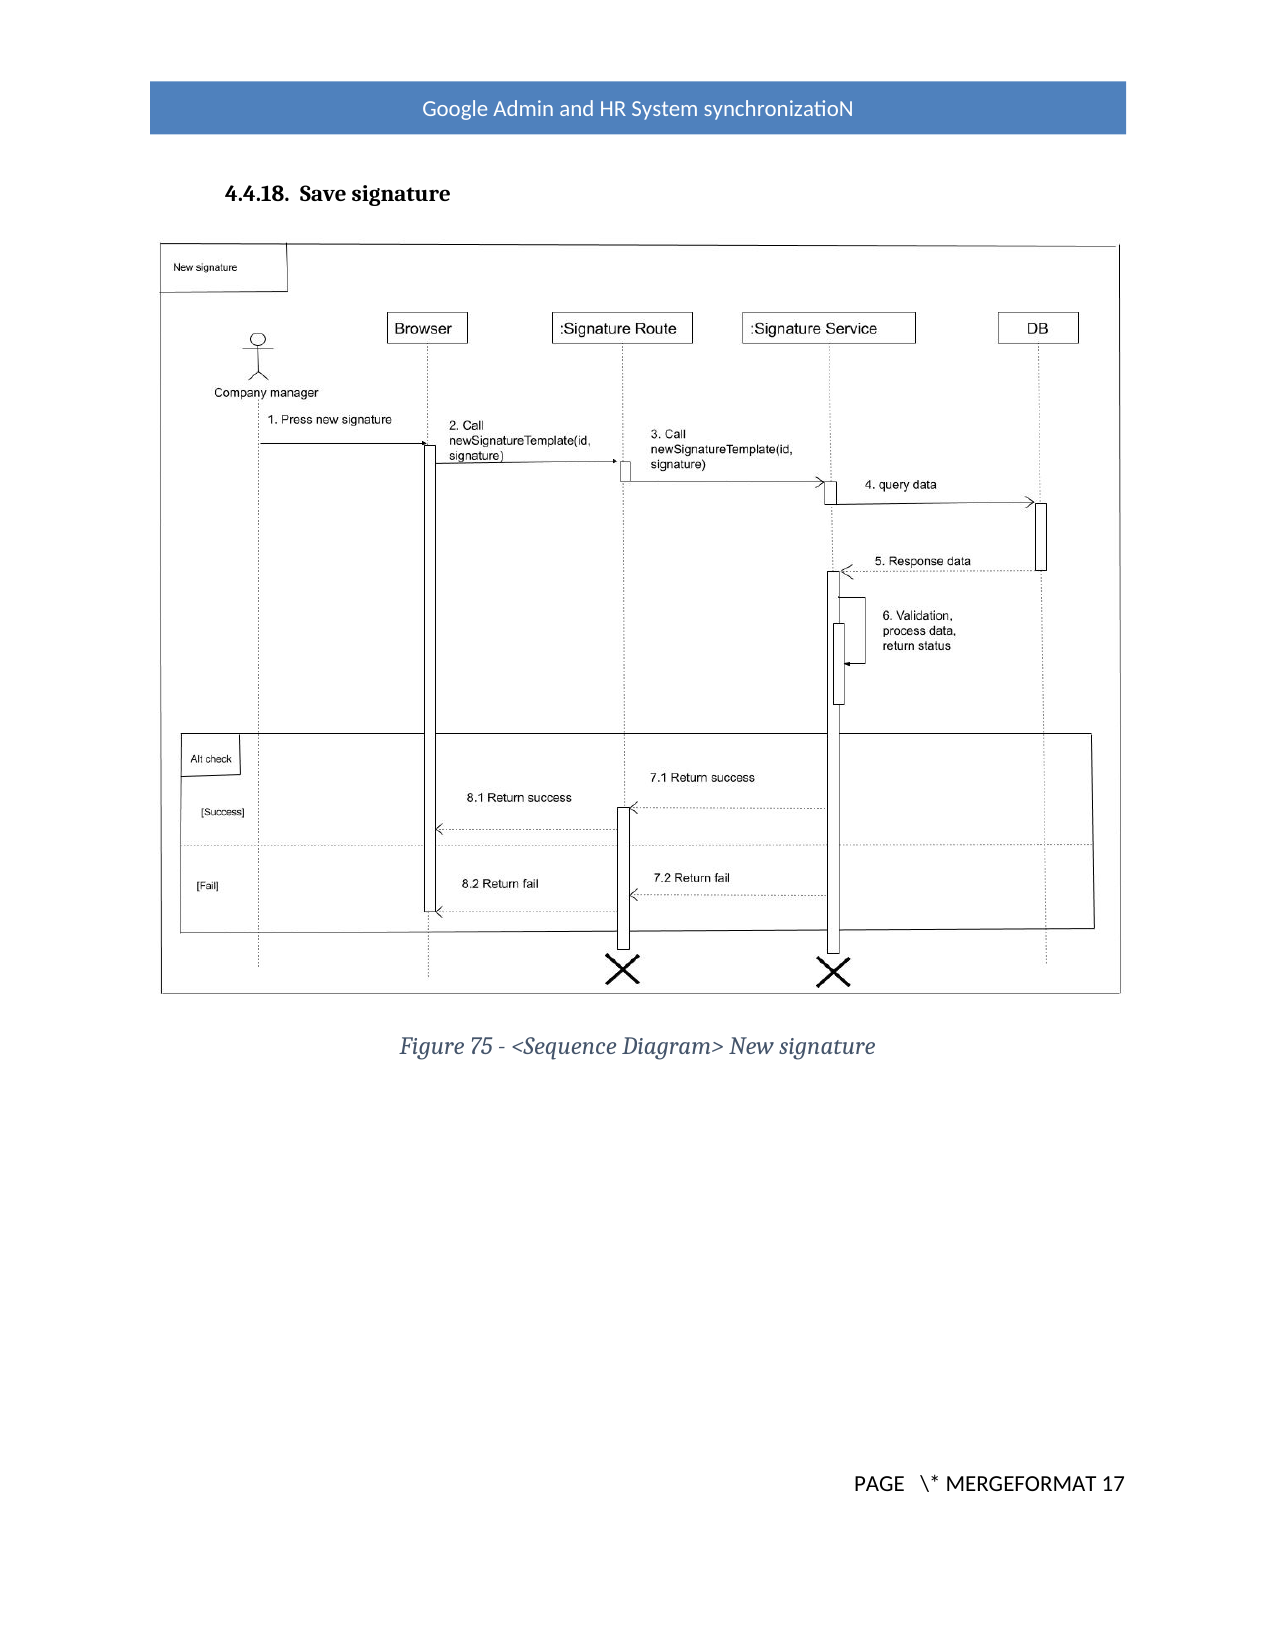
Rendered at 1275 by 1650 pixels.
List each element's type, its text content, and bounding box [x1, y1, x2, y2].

text Figure 75 - <Sequence Diagram> New signature [150, 1032, 1125, 1060]
picture [150, 231, 1125, 999]
subtitle Save signature [225, 181, 1125, 207]
